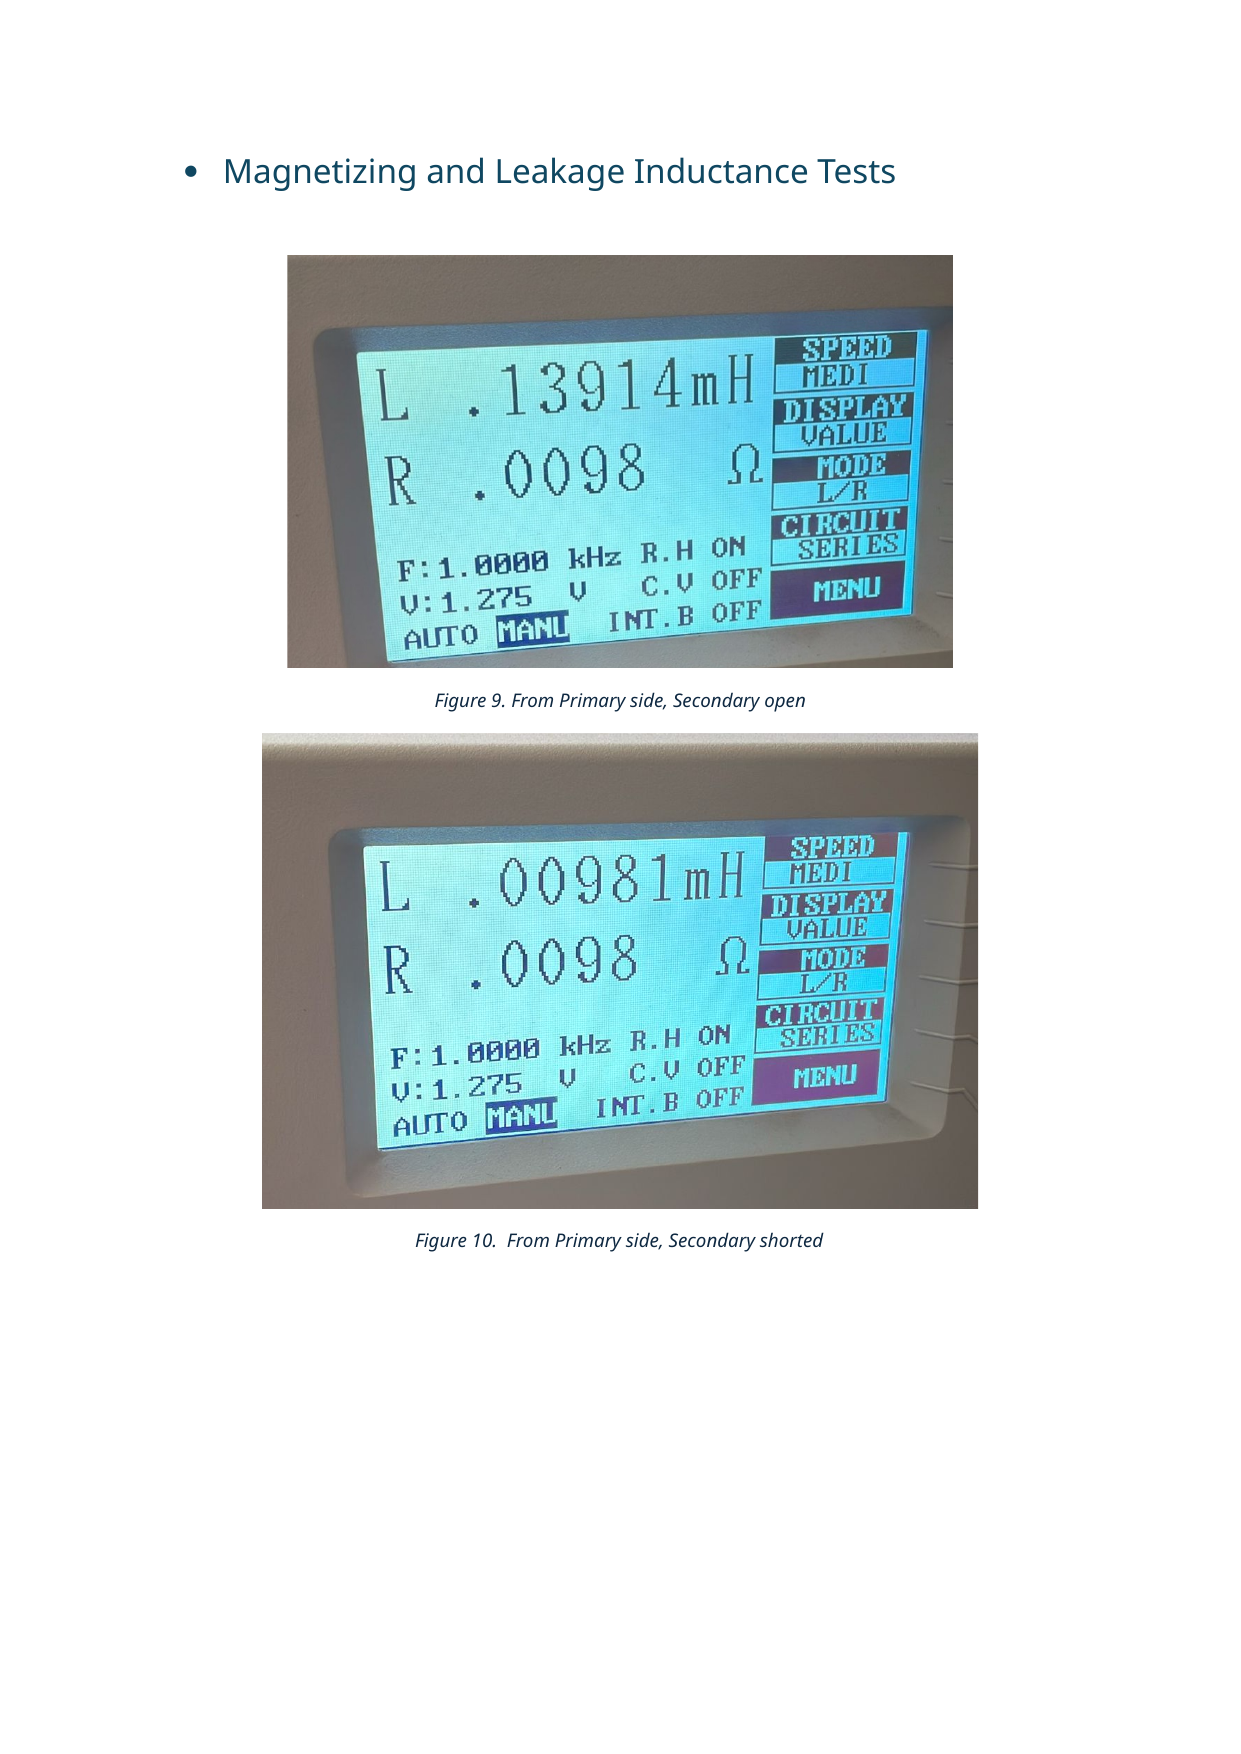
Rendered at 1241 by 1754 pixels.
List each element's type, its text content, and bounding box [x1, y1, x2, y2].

text Figure 9. From Primary side, Secondary open [148, 687, 1093, 712]
text Figure 10. From Primary side, Secondary shorted [148, 1227, 1093, 1253]
picture [262, 733, 979, 1209]
subtitle Magnetizing and Leakage Inductance Tests [185, 148, 1093, 193]
picture [287, 255, 953, 668]
